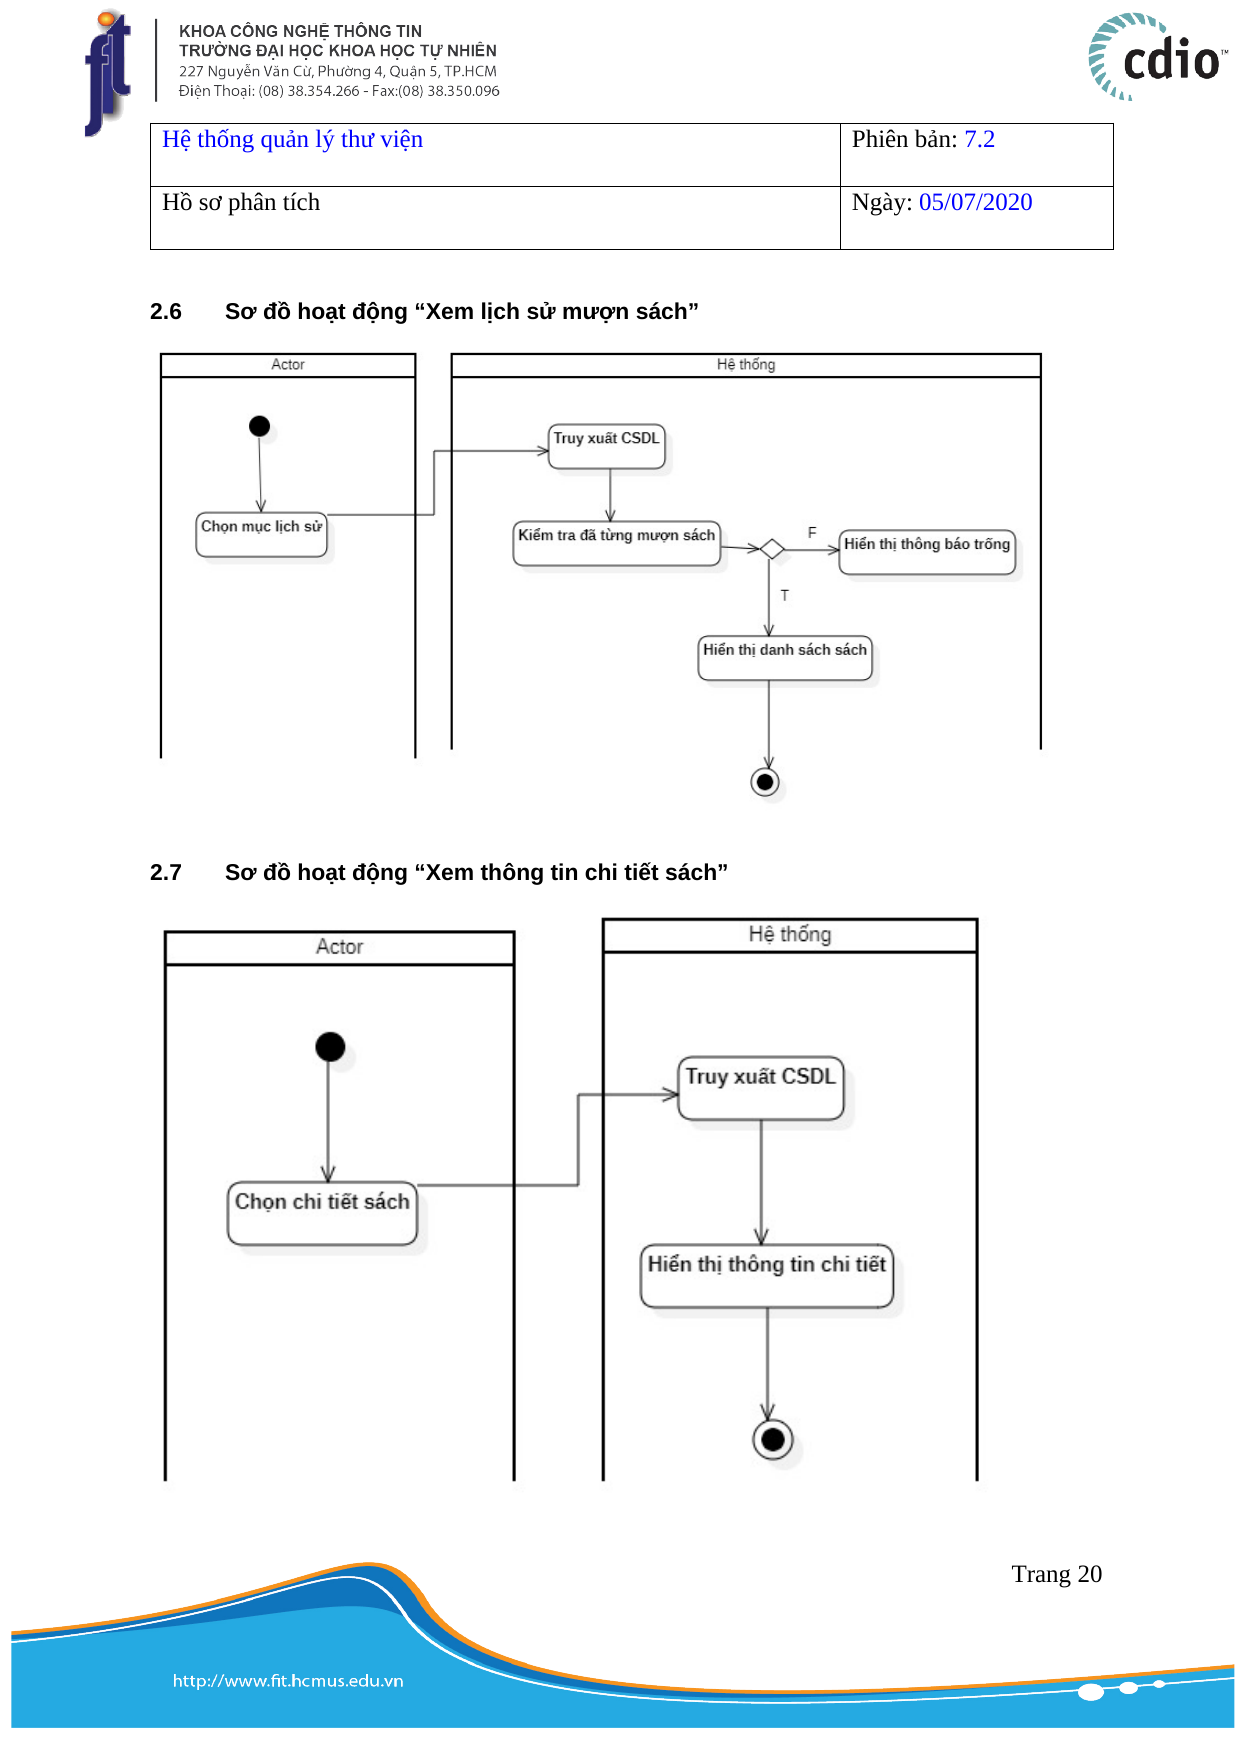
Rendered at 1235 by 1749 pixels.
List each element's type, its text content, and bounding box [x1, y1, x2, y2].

picture [11, 1558, 1235, 1728]
picture [841, 124, 1113, 161]
picture [151, 124, 840, 161]
picture [150, 904, 1039, 1544]
subtitle Sơ đồ hoạt động “Xem thông tin chi tiết sách” [150, 859, 1084, 885]
subtitle Sơ đồ hoạt động “Xem lịch sử mượn sách” [150, 298, 1084, 324]
picture [150, 343, 1085, 840]
picture [61, 2, 1235, 161]
